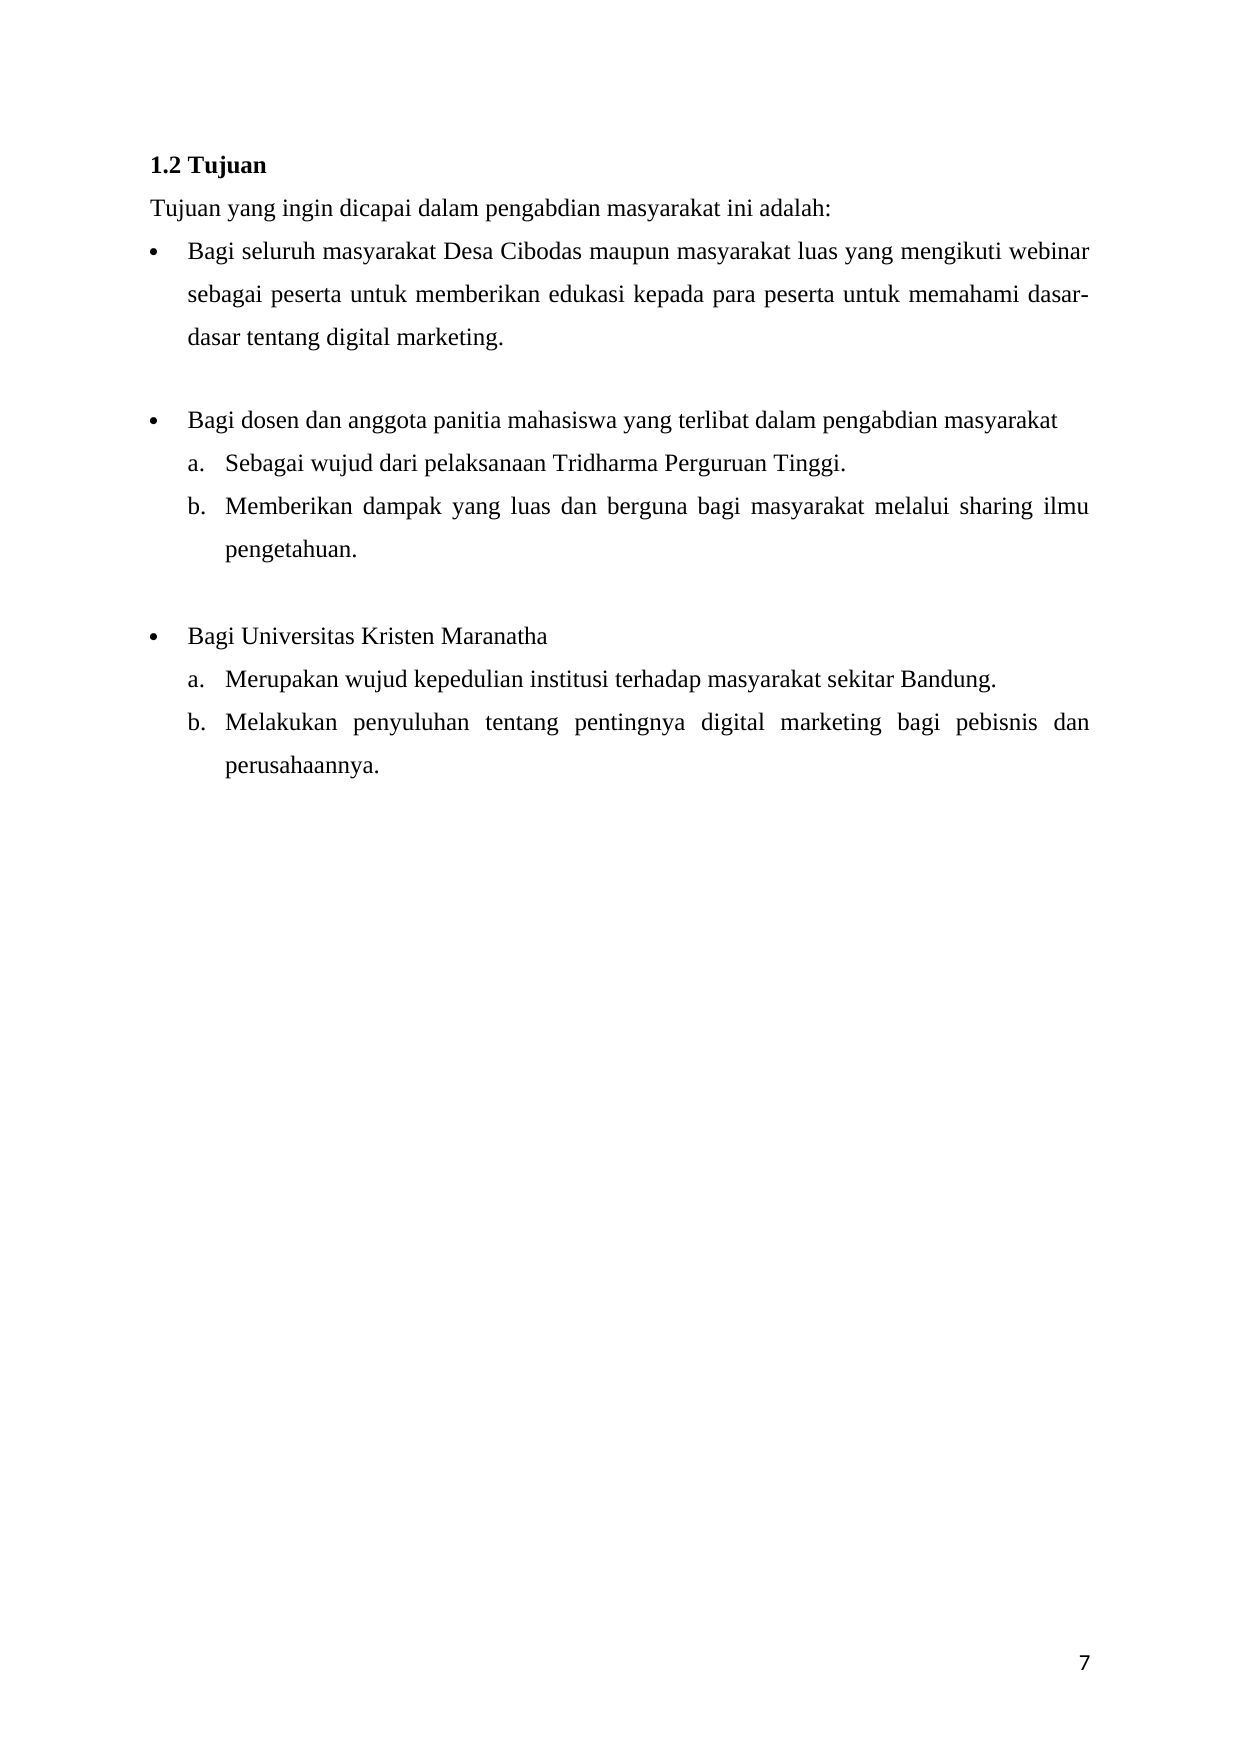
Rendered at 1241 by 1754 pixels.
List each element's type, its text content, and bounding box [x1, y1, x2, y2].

list Merupakan wujud kepedulian institusi terhadap masyarakat sekitar Bandung. [187, 664, 1090, 693]
text Tujuan yang ingin dicapai dalam pengabdian masyarakat ini adalah: [150, 193, 1090, 222]
text 1.2 Tujuan [150, 150, 1090, 179]
list Sebagai wujud dari pelaksanaan Tridharma Perguruan Tinggi. [187, 448, 1090, 477]
list Bagi seluruh masyarakat Desa Cibodas maupun masyarakat luas yang mengikuti webinar sebagai peserta untuk memberikan edukasi kepada para peserta untuk memahami dasar-dasar tentang digital marketing. [150, 236, 1090, 351]
list Bagi dosen dan anggota panitia mahasiswa yang terlibat dalam pengabdian masyarakat [150, 405, 1090, 434]
list Bagi Universitas Kristen Maranatha [150, 621, 1090, 649]
list Melakukan penyuluhan tentang pentingnya digital marketing bagi pebisnis dan perusahaannya. [187, 707, 1090, 779]
list Memberikan dampak yang luas dan berguna bagi masyarakat melalui sharing ilmu pengetahuan. [187, 491, 1090, 563]
